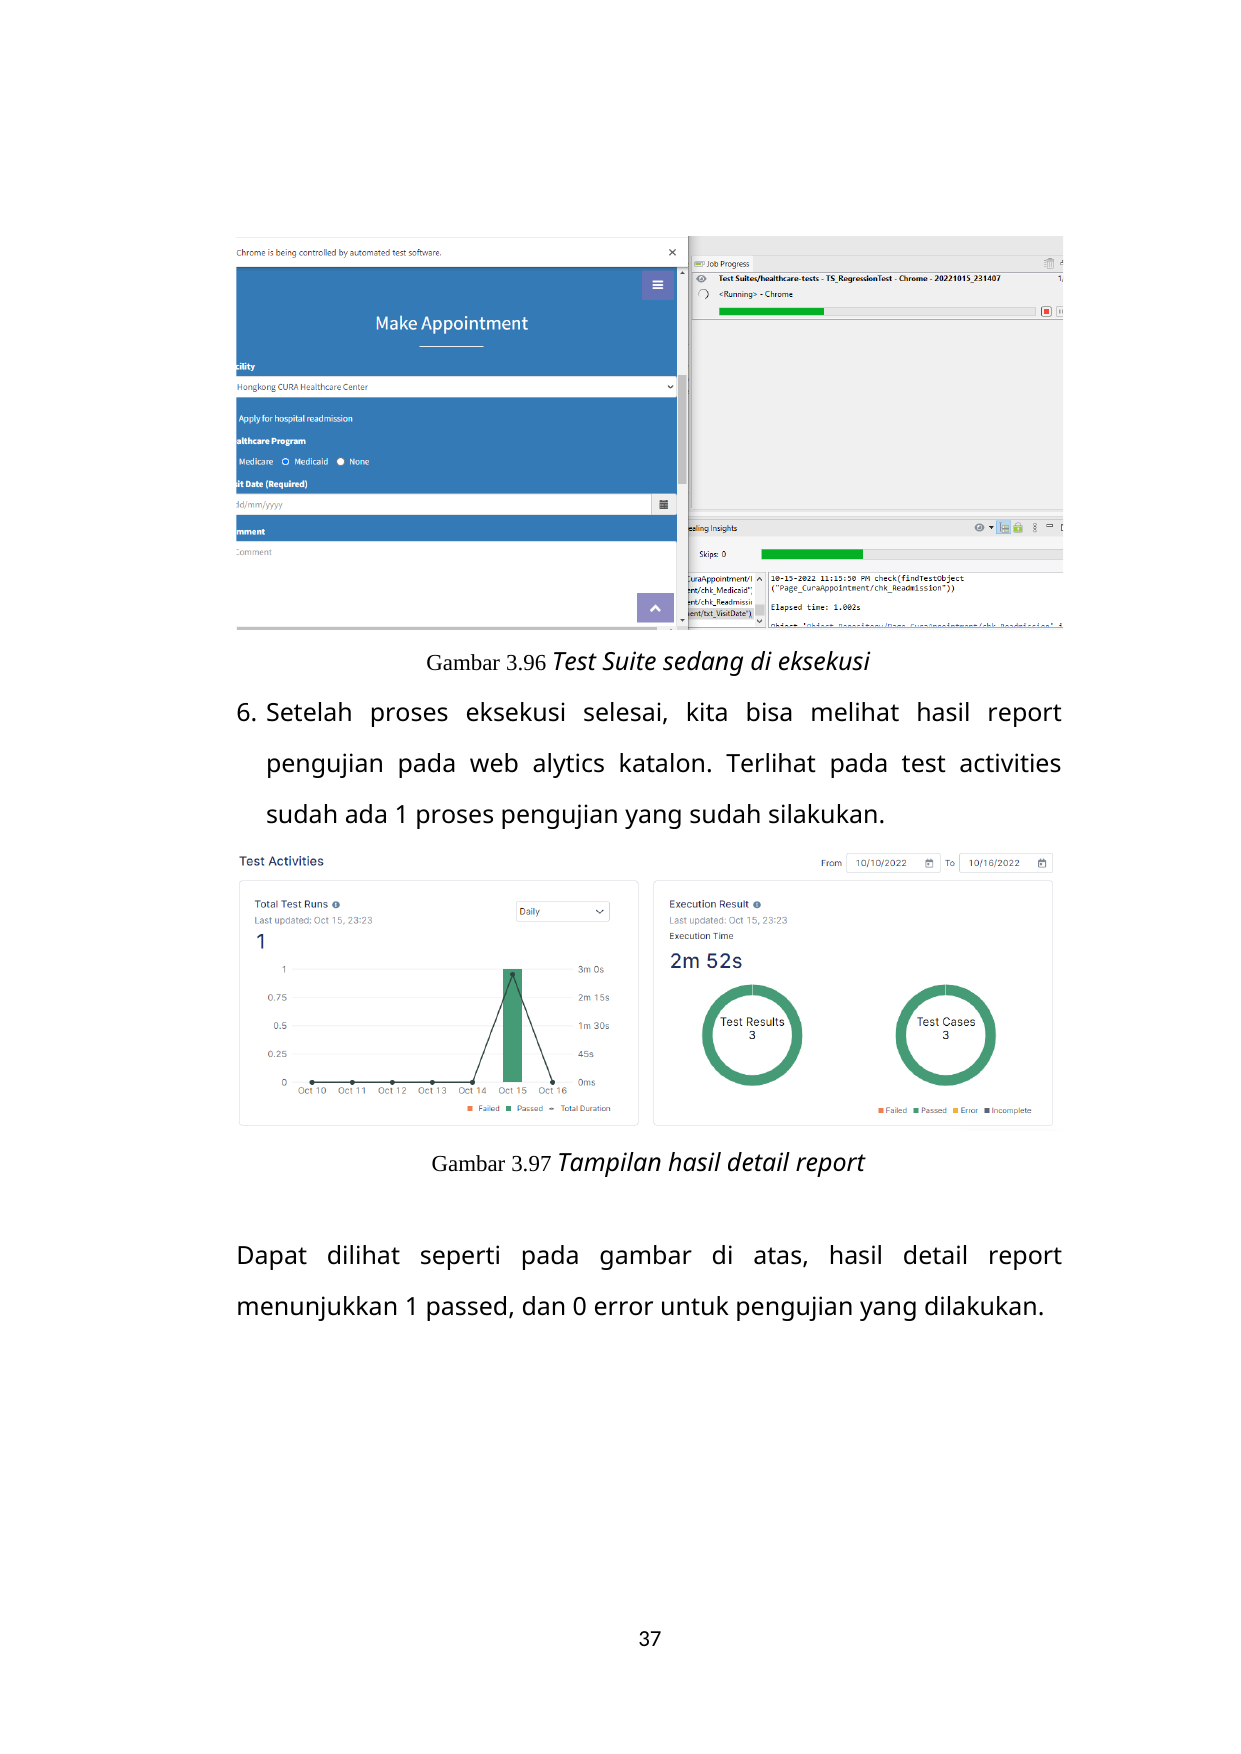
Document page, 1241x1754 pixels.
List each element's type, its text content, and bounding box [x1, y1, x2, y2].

picture [236, 847, 1063, 1131]
picture [236, 236, 1064, 630]
text Dapat dilihat seperti pada gambar di atas, hasil detail report menunjukkan 1 passed, dan 0 error untuk pengujian yang dilakukan. [236, 1237, 1063, 1322]
list Setelah proses eksekusi selesai, kita bisa melihat hasil report pengujian pada web alytics katalon. Terlihat pada test activities sudah ada 1 proses pengujian yang sudah silakukan. [236, 694, 1063, 831]
